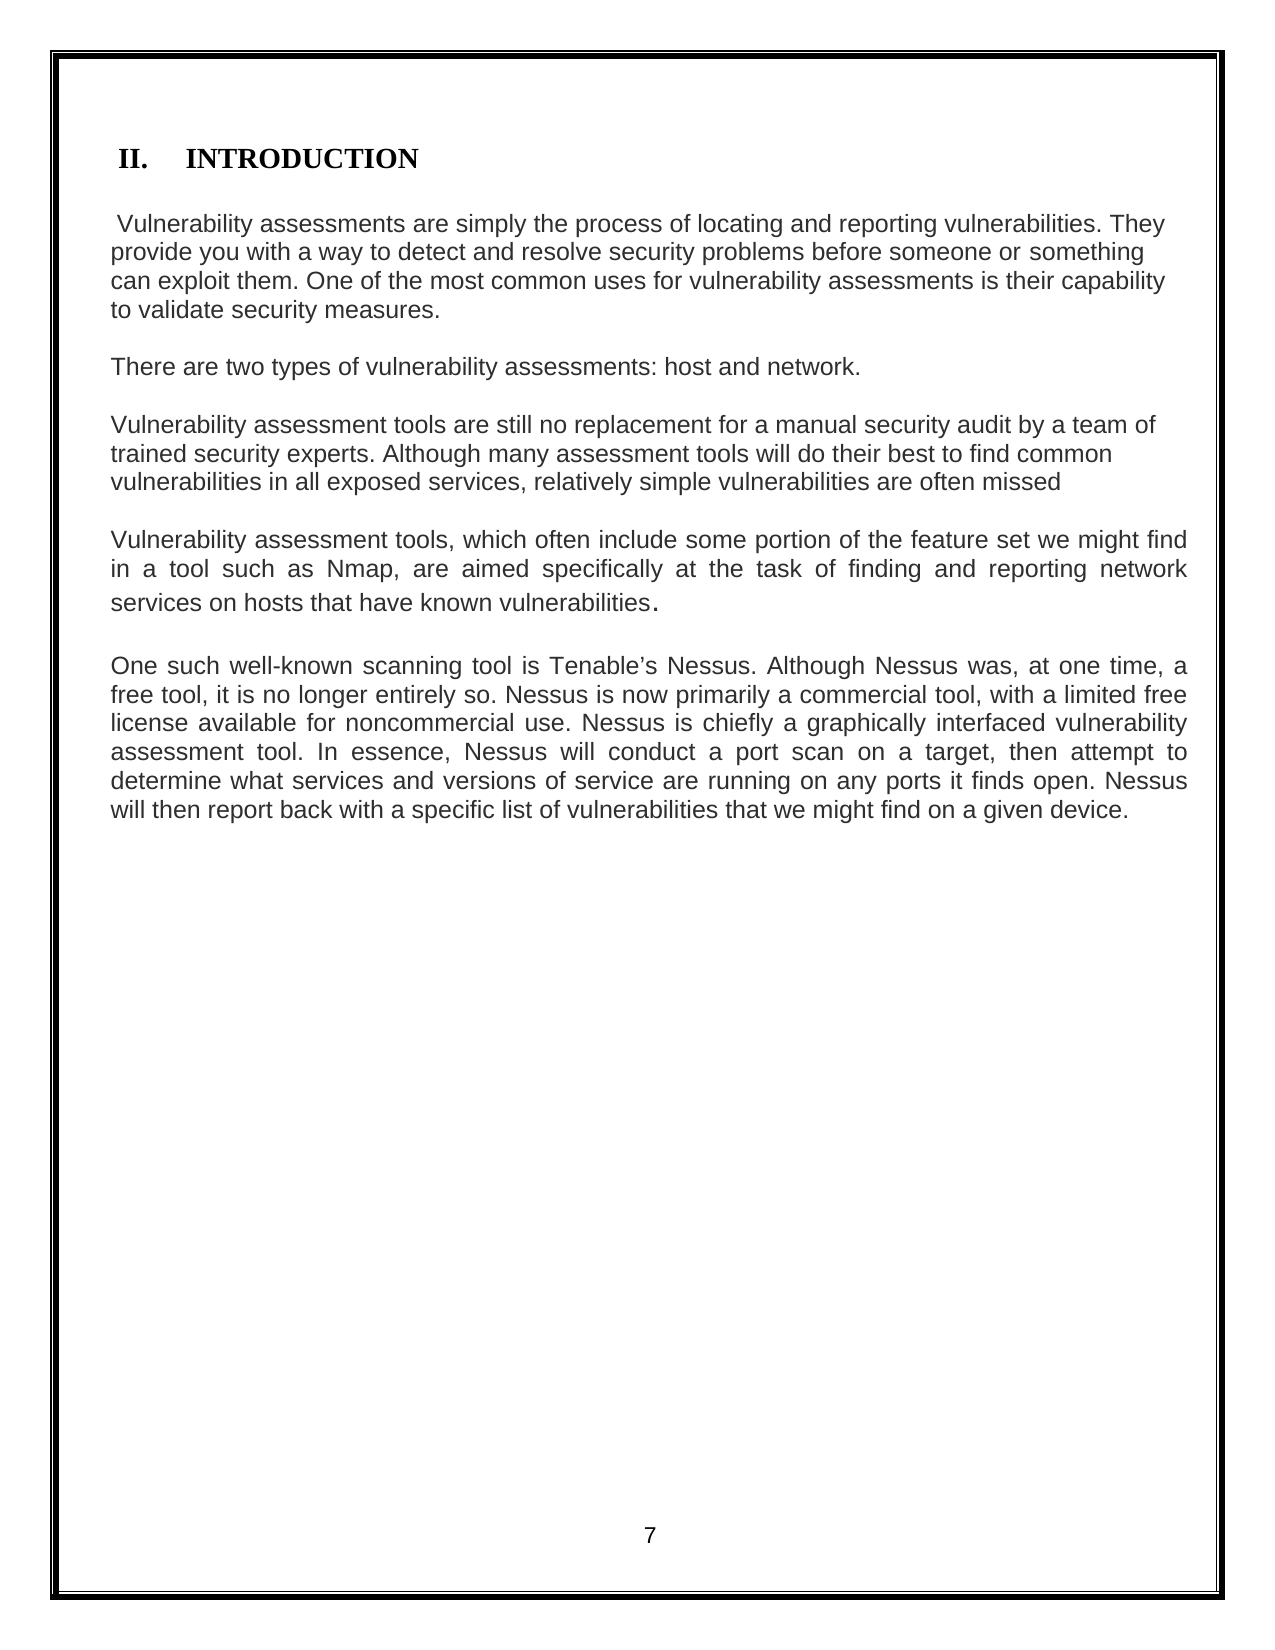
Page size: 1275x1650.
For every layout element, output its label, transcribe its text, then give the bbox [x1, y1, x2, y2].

text Vulnerability assessment tools are still no replacement for a manual security audit by a team of trained security experts. Although many assessment tools will do their best to find common vulnerabilities in all exposed services, relatively simple vulnerabilities are often missed [110, 410, 1190, 496]
text Vulnerability assessment tools, which often include some portion of the feature set we might find in a tool such as Nmap, are aimed specifically at the task of finding and reporting network services on hosts that have known vulnerabilities. [110, 525, 1190, 618]
text Vulnerability assessments are simply the process of locating and reporting vulnerabilities. They provide you with a way to detect and resolve security problems before someone or something can exploit them. One of the most common uses for vulnerability assessments is their capability to validate security measures. [110, 209, 1190, 324]
list INTRODUCTION [148, 142, 1190, 175]
text There are two types of vulnerability assessments: host and network. [110, 352, 1190, 381]
text One such well-known scanning tool is Tenable’s Nessus. Although Nessus was, at one time, a free tool, it is no longer entirely so. Nessus is now primarily a commercial tool, with a limited free license available for noncommercial use. Nessus is chiefly a graphically interfaced vulnerability assessment tool. In essence, Nessus will conduct a port scan on a target, then attempt to determine what services and versions of service are running on any ports it finds open. Nessus will then report back with a specific list of vulnerabilities that we might find on a given device. [110, 651, 1190, 823]
